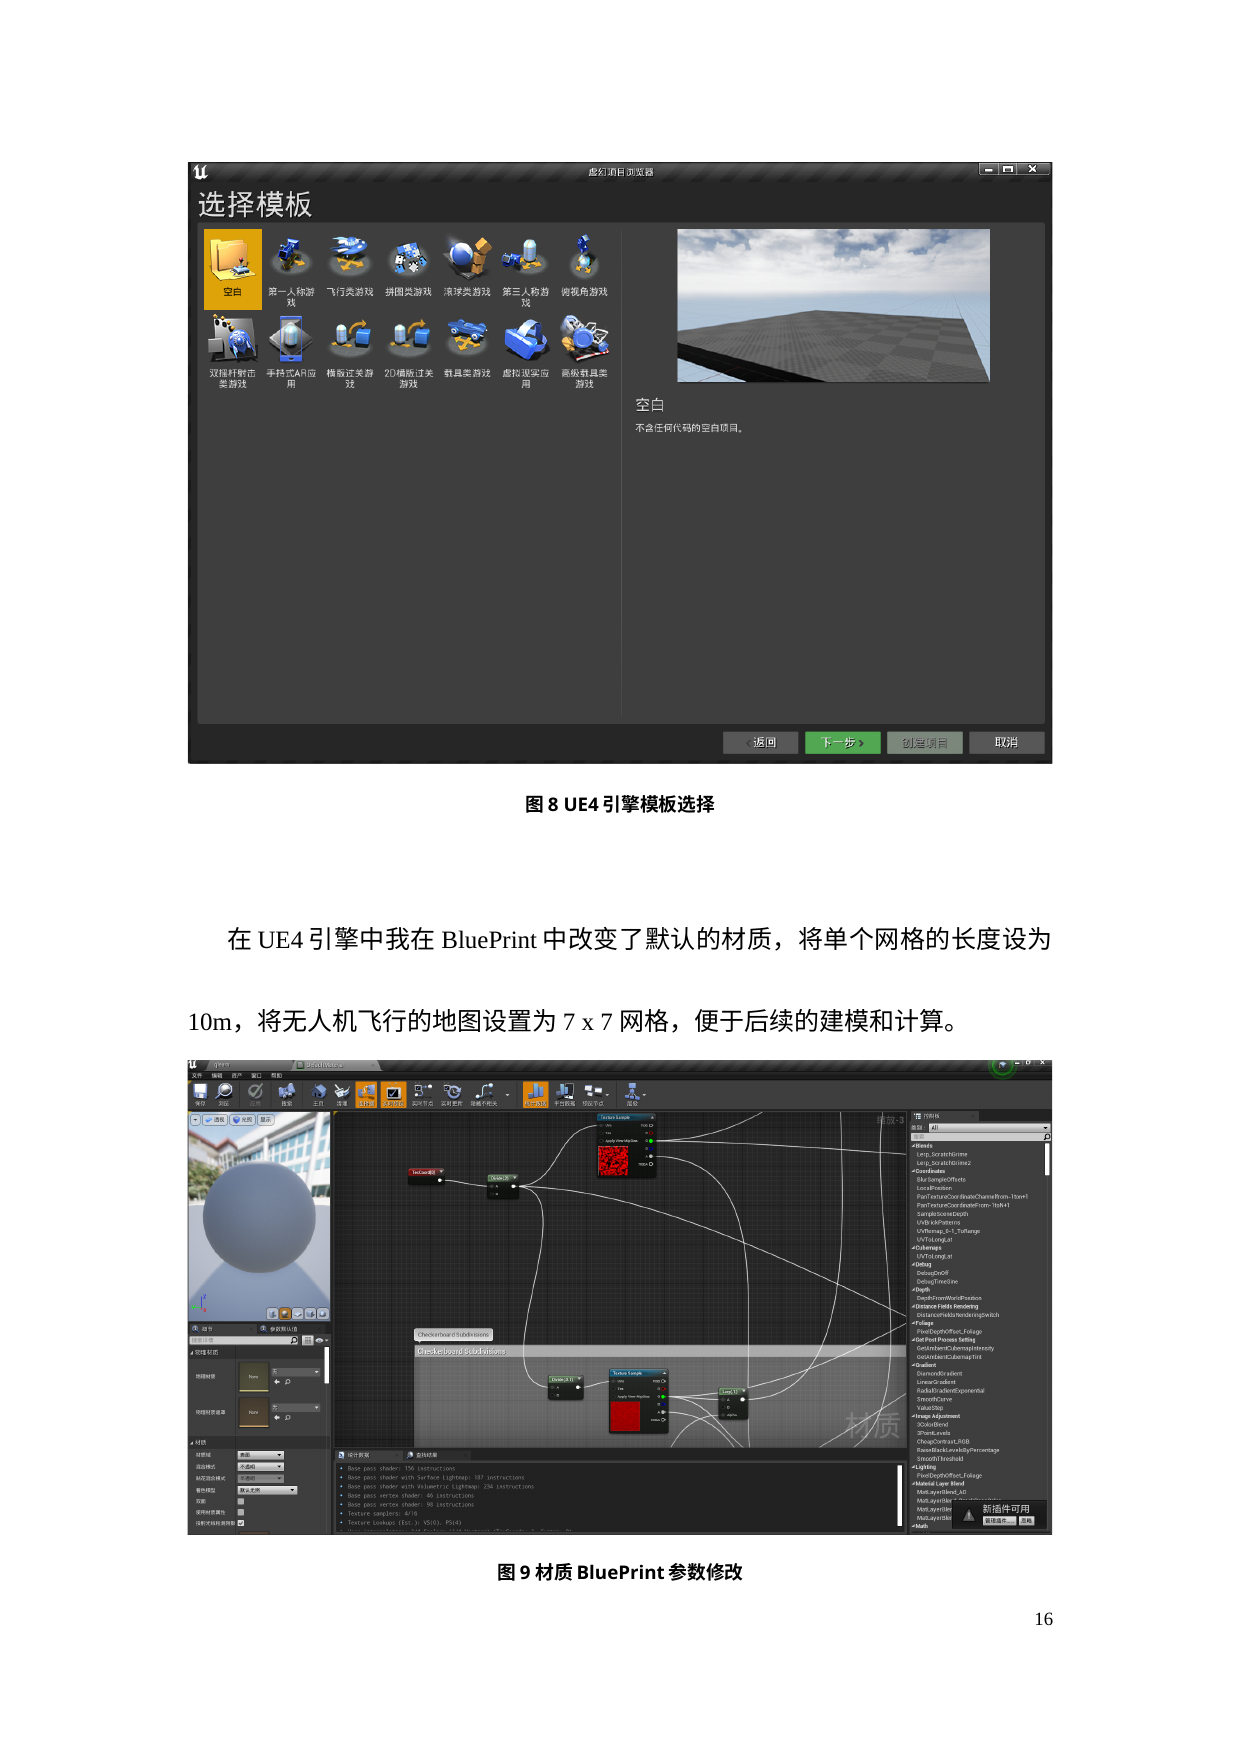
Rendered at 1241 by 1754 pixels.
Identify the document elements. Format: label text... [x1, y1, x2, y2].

text 在UE4引擎中我在BluePrint中改变了默认的材质，将单个网格的长度设为10m，将无人机飞行的地图设置为 7 x 7 网格，便于后续的建模和计算。 [187, 905, 1053, 1052]
text 图9 材质BluePrint参数修改 [187, 1555, 1053, 1588]
picture [187, 1060, 1053, 1535]
picture [187, 162, 1053, 764]
text 图8 UE4引擎模板选择 [187, 787, 1053, 819]
